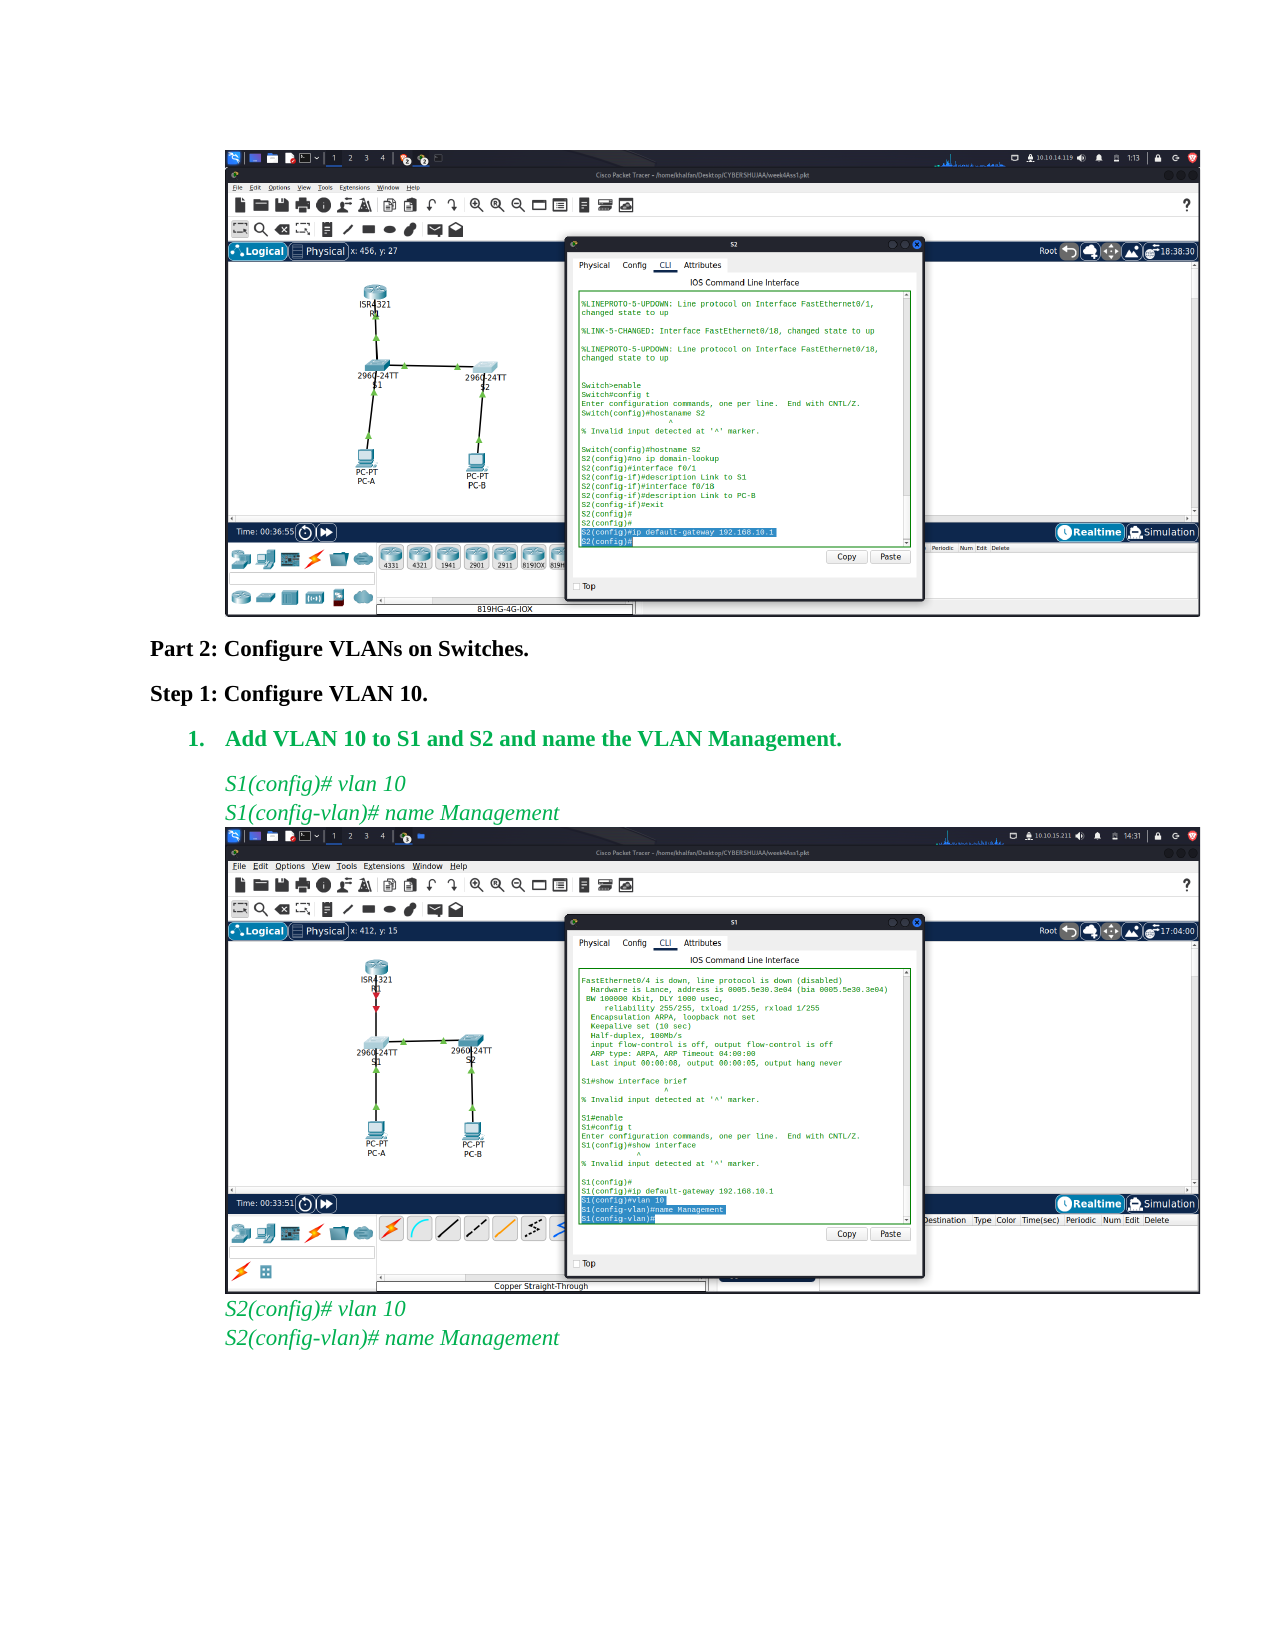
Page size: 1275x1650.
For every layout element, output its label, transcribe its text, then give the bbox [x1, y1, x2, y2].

list Add VLAN 10 to S1 and S2 and name the VLAN Management. [187, 725, 1125, 752]
picture [225, 827, 1200, 1294]
text Part 2: Configure VLANs on Switches. [150, 635, 1125, 661]
text S2(config)# vlan 10 [225, 1296, 1125, 1322]
picture [225, 150, 1200, 617]
text S2(config-vlan)# name Management [225, 1324, 1125, 1350]
text S1(config)# vlan 10 [225, 770, 1125, 797]
text S1(config-vlan)# name Management [225, 799, 1125, 825]
text Step 1: Configure VLAN 10. [150, 680, 1125, 706]
